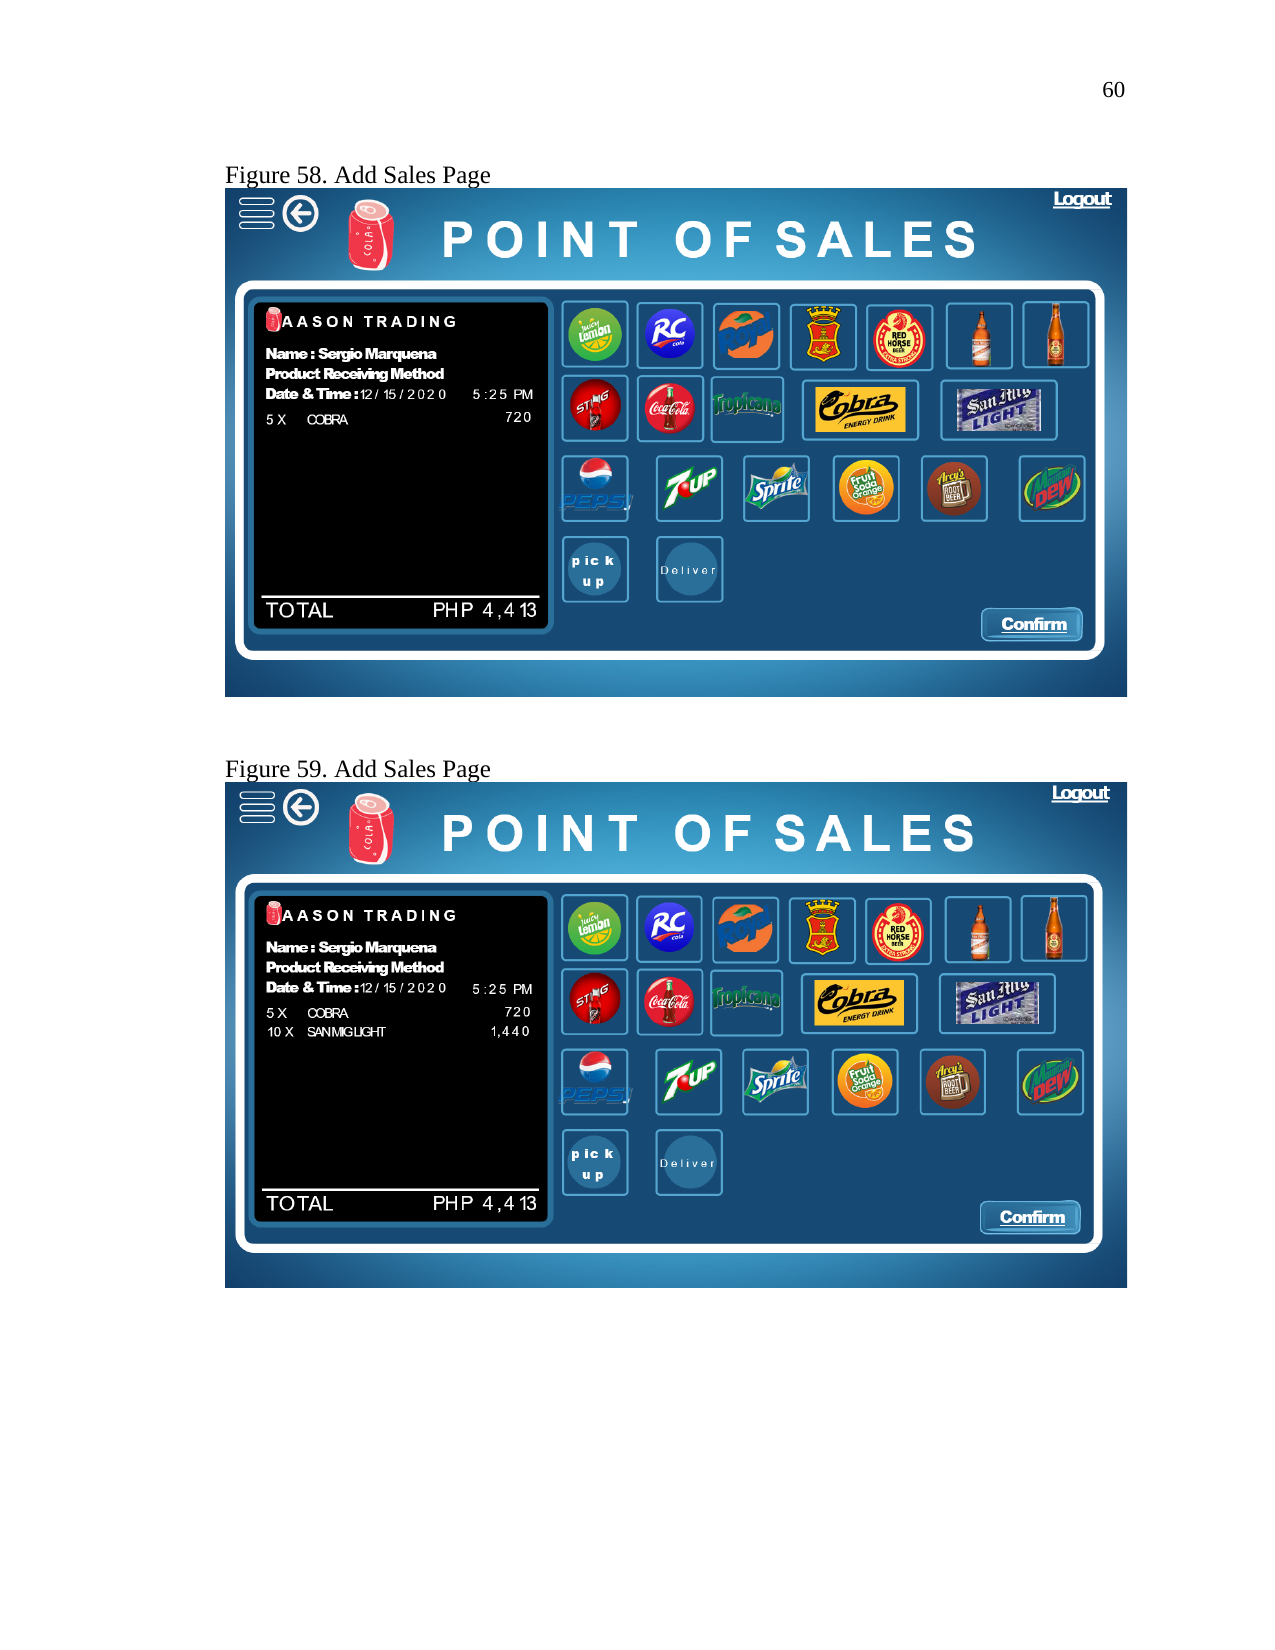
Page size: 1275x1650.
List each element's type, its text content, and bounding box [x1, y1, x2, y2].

picture [225, 188, 1128, 697]
picture [225, 782, 1128, 1288]
text Figure 58. Add Sales Page [225, 160, 1221, 188]
